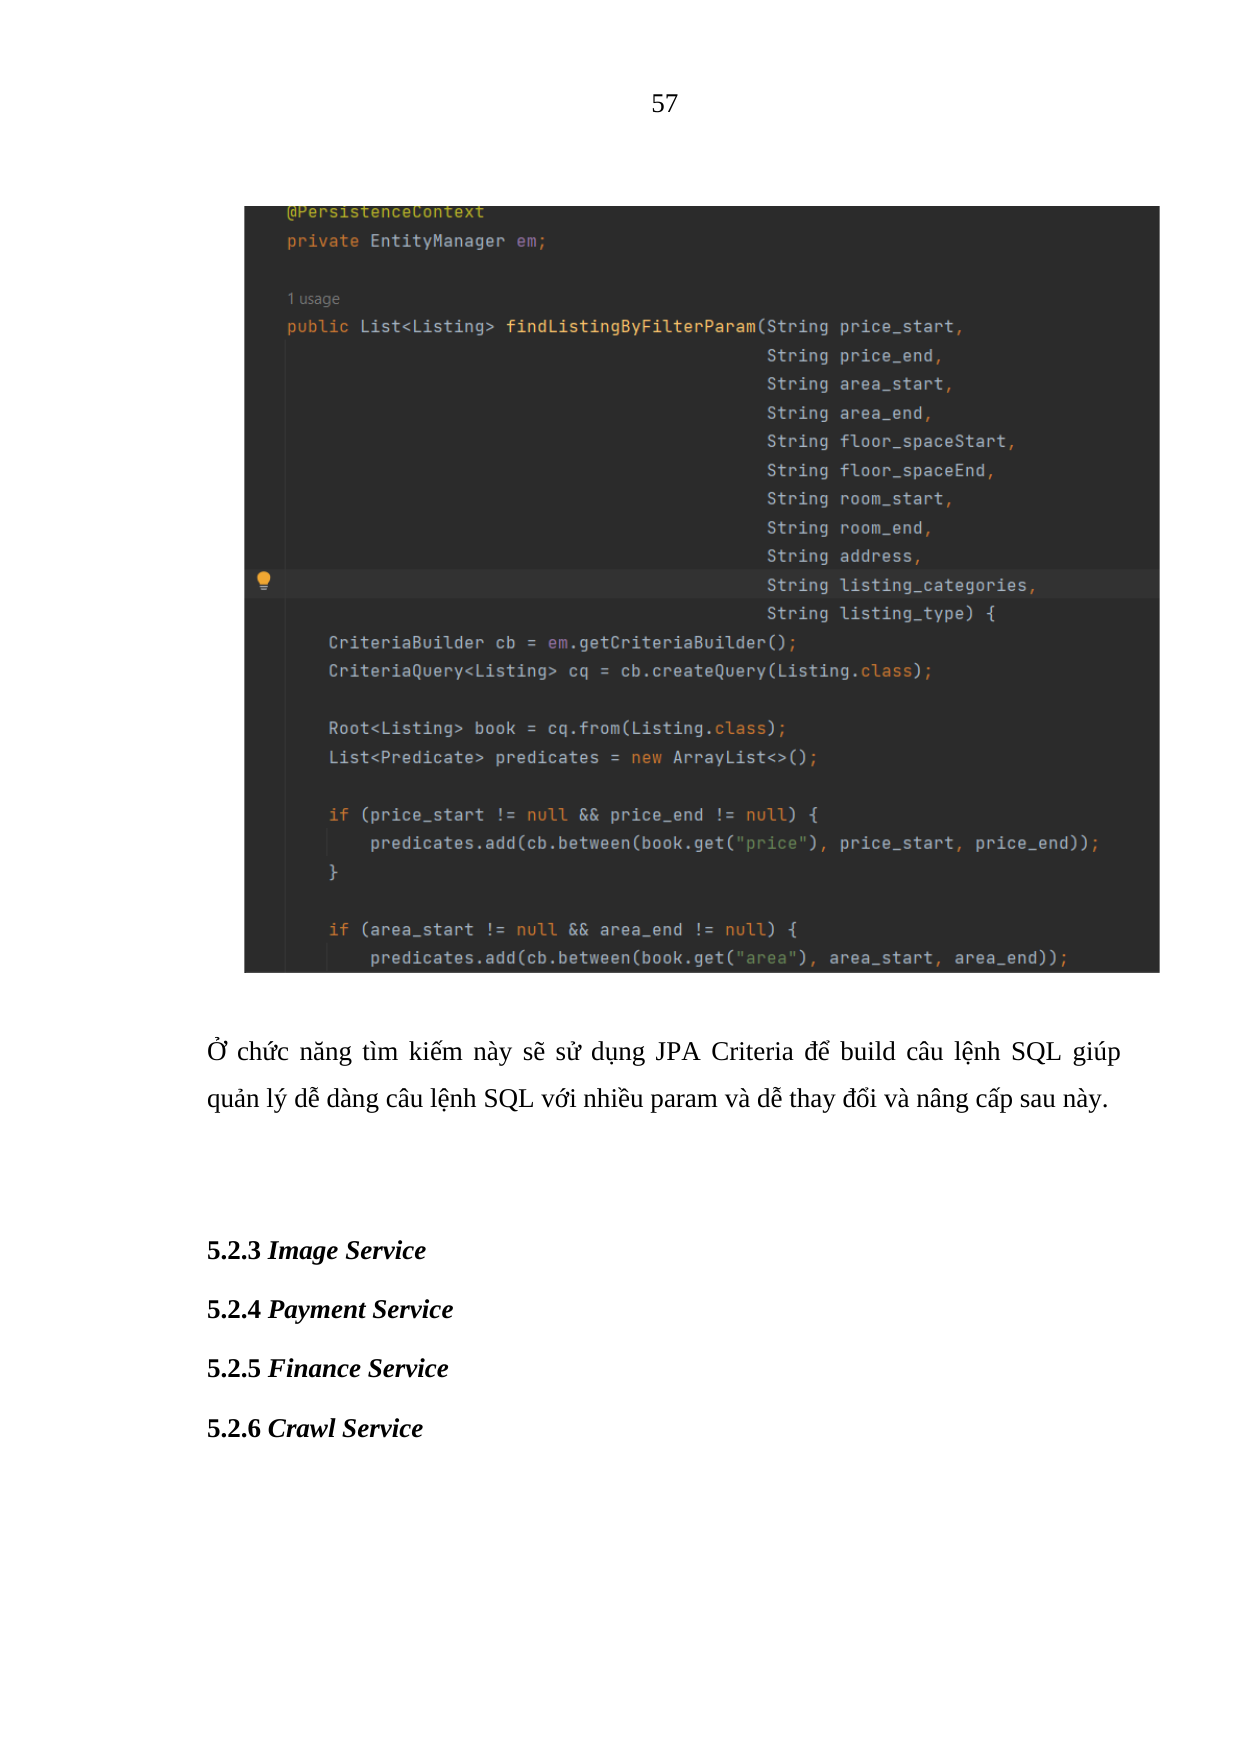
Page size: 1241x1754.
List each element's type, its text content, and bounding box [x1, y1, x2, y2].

subtitle Finance Service [207, 1353, 1122, 1384]
subtitle Crawl Service [207, 1412, 1122, 1443]
picture [244, 206, 1160, 973]
subtitle Image Service [207, 1234, 1122, 1265]
subtitle Payment Service [207, 1293, 1122, 1324]
text Ở chức năng tìm kiếm này sẽ sử dụng JPA Criteria để build câu lệnh SQL giúp quản lý dễ dàng câu lệnh SQL với nhiều param và dễ thay đổi và nâng cấp sau này. [207, 1035, 1122, 1113]
